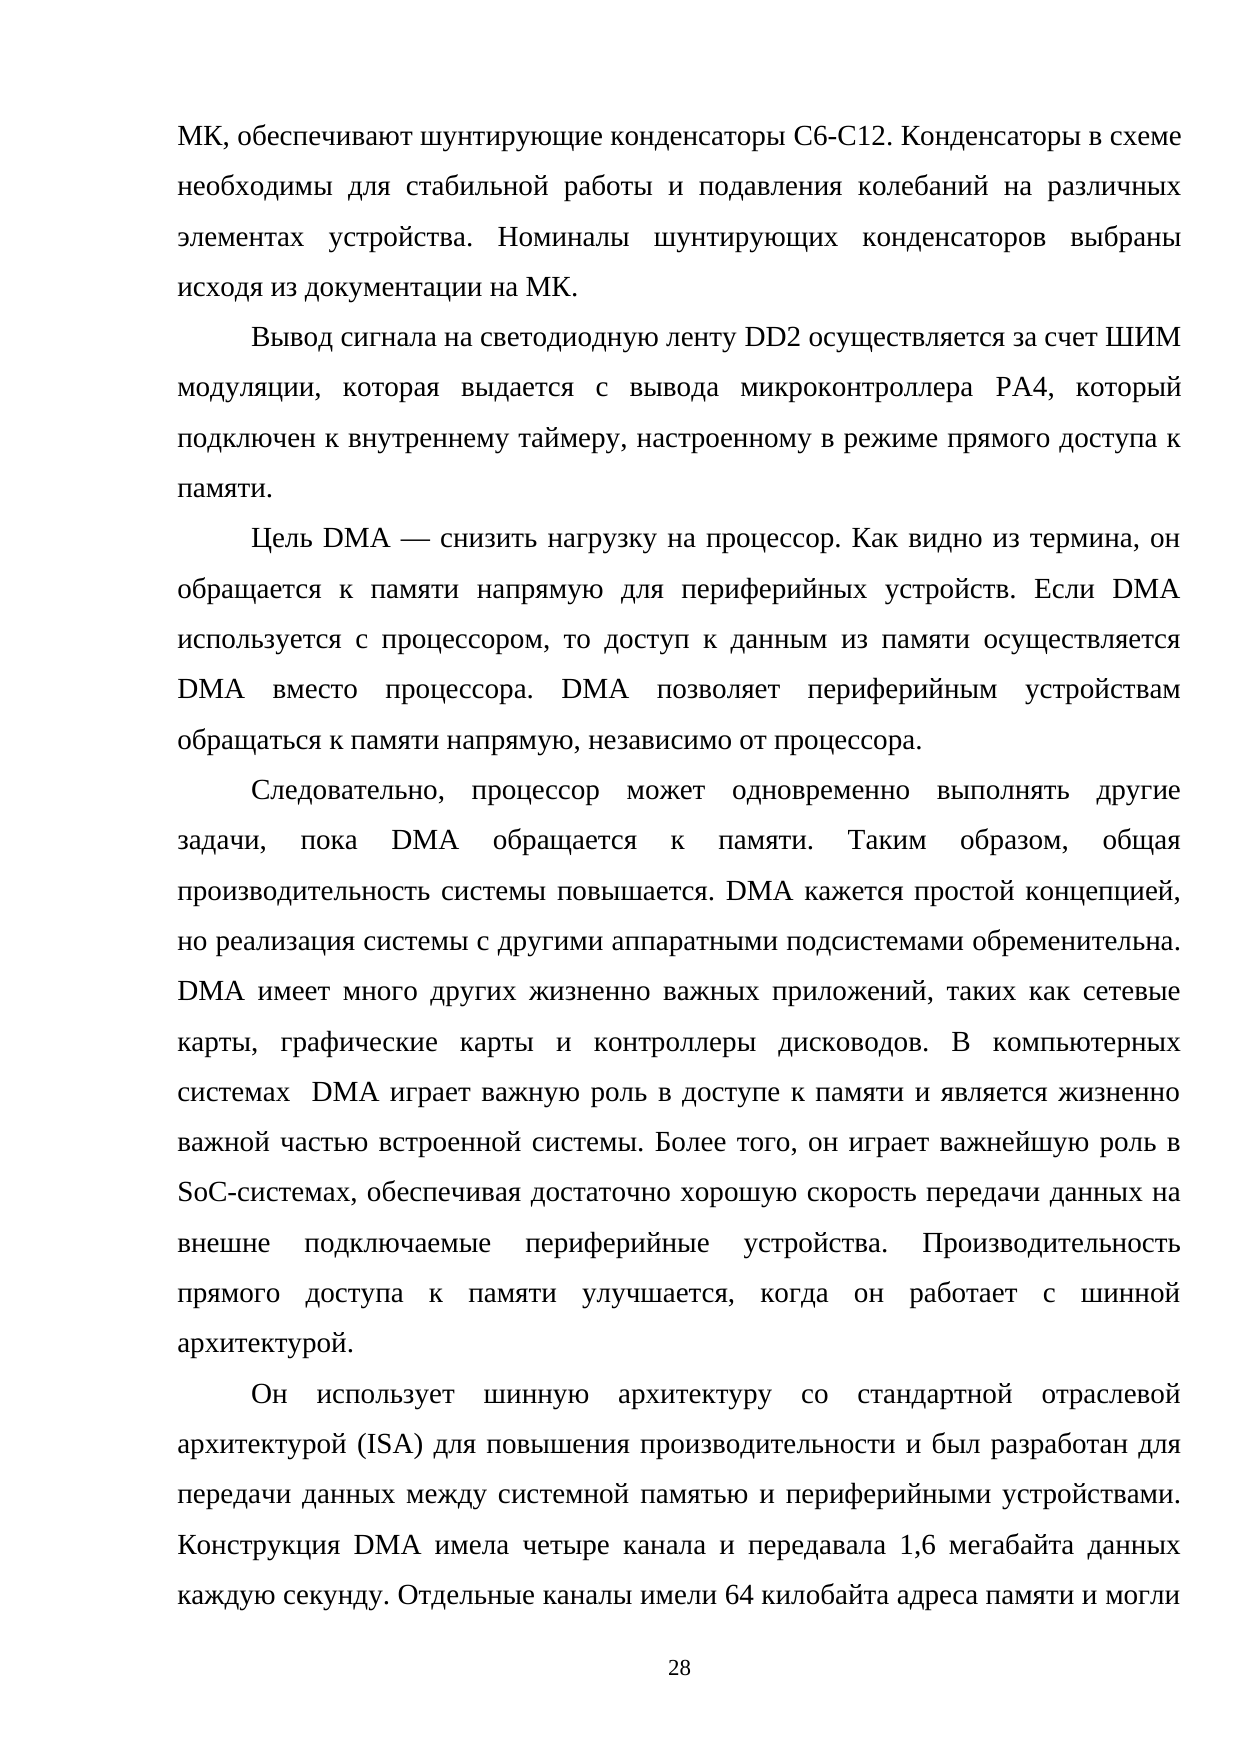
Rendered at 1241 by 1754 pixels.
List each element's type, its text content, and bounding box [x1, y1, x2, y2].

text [177, 118, 1182, 302]
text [177, 1376, 1182, 1611]
text Цель DMA — снизить нагрузку на процессор. Как видно из термина, он обращается к памяти напрямую для периферийных устройств. Если DMA используется с процессором, то доступ к данным из памяти осуществляется DMA вместо процессора. DMA позволяет периферийным устройствам обращаться к памяти напрямую, независимо от процессора. [177, 521, 1182, 755]
text Вывод сигнала на светодиодную ленту DD2 осуществляется за счет ШИМ модуляции, которая выдается с вывода микроконтроллера PA4, который подключен к внутреннему таймеру, настроенному в режиме прямого доступа к памяти. [177, 319, 1182, 504]
text Следовательно, процессор может одновременно выполнять другие задачи, пока DMA обращается к памяти. Таким образом, общая производительность системы повышается. DMA кажется простой концепцией, но реализация системы с другими аппаратными подсистемами обременительна. DMA имеет много других жизненно важных приложений, таких как сетевые карты, графические карты и контроллеры дисководов. В компьютерных системах DMA играет важную роль в доступе к памяти и является жизненно важной частью встроенной системы. Более того, он играет важнейшую роль в SoC-системах, обеспечивая достаточно хорошую скорость передачи данных на внешне подключаемые периферийные устройства. Производительность прямого доступа к памяти улучшается, когда он работает с шинной архитектурой. [177, 772, 1182, 1359]
